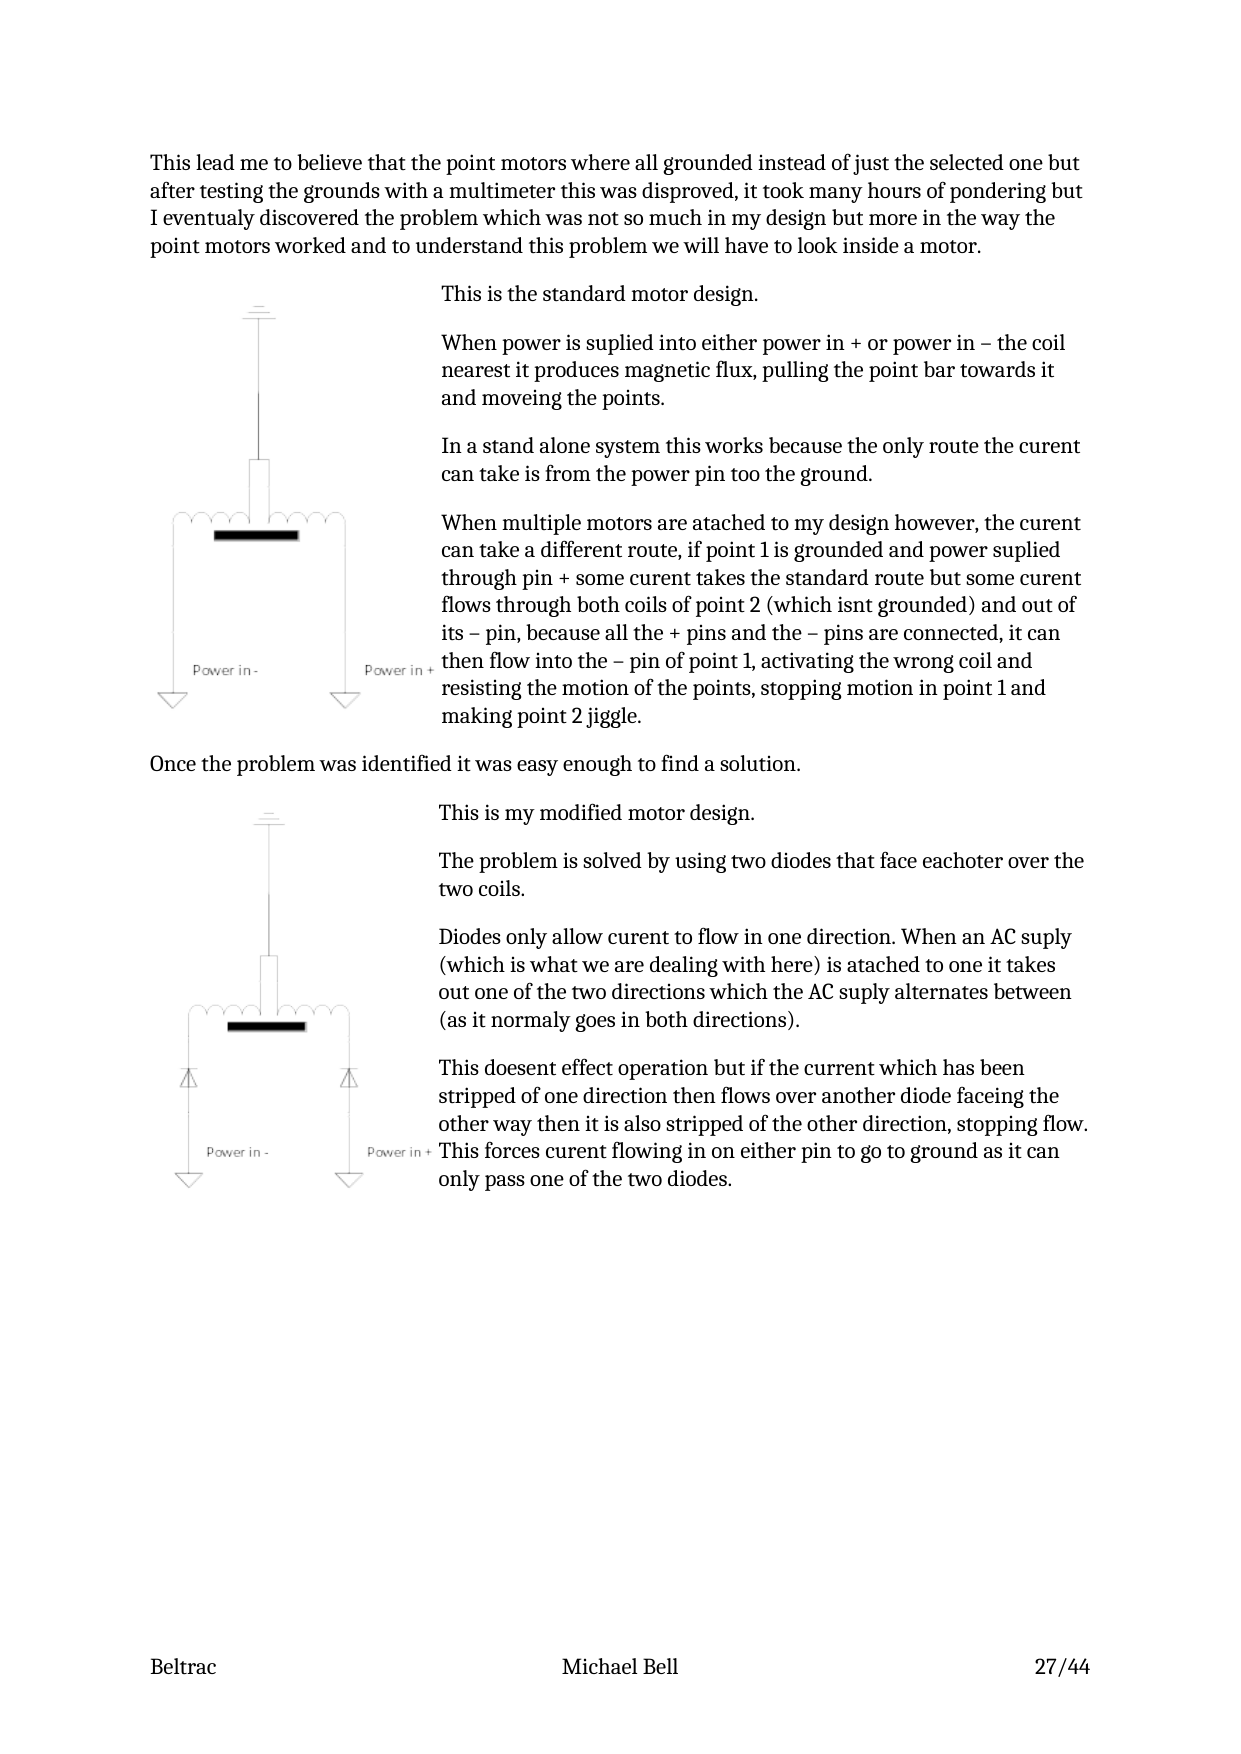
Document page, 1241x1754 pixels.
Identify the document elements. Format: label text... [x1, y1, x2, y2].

text Once the problem was identified it was easy enough to find a solution. [150, 751, 1090, 777]
text When multiple motors are atached to my design however, the curent can take a different route, if point 1 is grounded and power suplied through pin + some curent takes the standard route but some curent flows through both coils of point 2 (which isnt grounded) and out of its – pin, because all the + pins and the – pins are connected, it can then flow into the – pin of point 1, activating the wrong coil and resisting the motion of the points, stopping motion in point 1 and making point 2 jiggle. [150, 509, 1090, 729]
text The problem is solved by using two diodes that face eachoter over the two coils. [438, 848, 1090, 902]
text This lead me to believe that the point motors where all grounded instead of just the selected one but after testing the grounds with a multimeter this was disproved, it took many hours of pondering but I eventualy discovered the problem which was not so much in my design but more in the way the point motors worked and to understand this problem we will have to look inside a motor. [150, 150, 1090, 259]
text In a stand alone system this works because the only route the curent can take is from the power pin too the ground. [441, 433, 1090, 487]
text When power is suplied into either power in + or power in – the coil nearest it produces magnetic flux, pulling the point bar towards it and moveing the points. [441, 330, 1090, 411]
text Diodes only allow curent to flow in one direction. When an AC suply (which is what we are dealing with here) is atached to one it takes out one of the two directions which the AC suply alternates between (as it normaly goes in both directions). [438, 924, 1090, 1033]
text This doesent effect operation but if the current which has been stripped of one direction then flows over another diode faceing the other way then it is also stripped of the other direction, stopping flow. This forces curent flowing in on either pin to go to ground as it can only pass one of the two diodes. [150, 1055, 1090, 1192]
text This is my modified motor design. [150, 799, 1090, 826]
text This is the standard motor design. [150, 281, 1090, 308]
